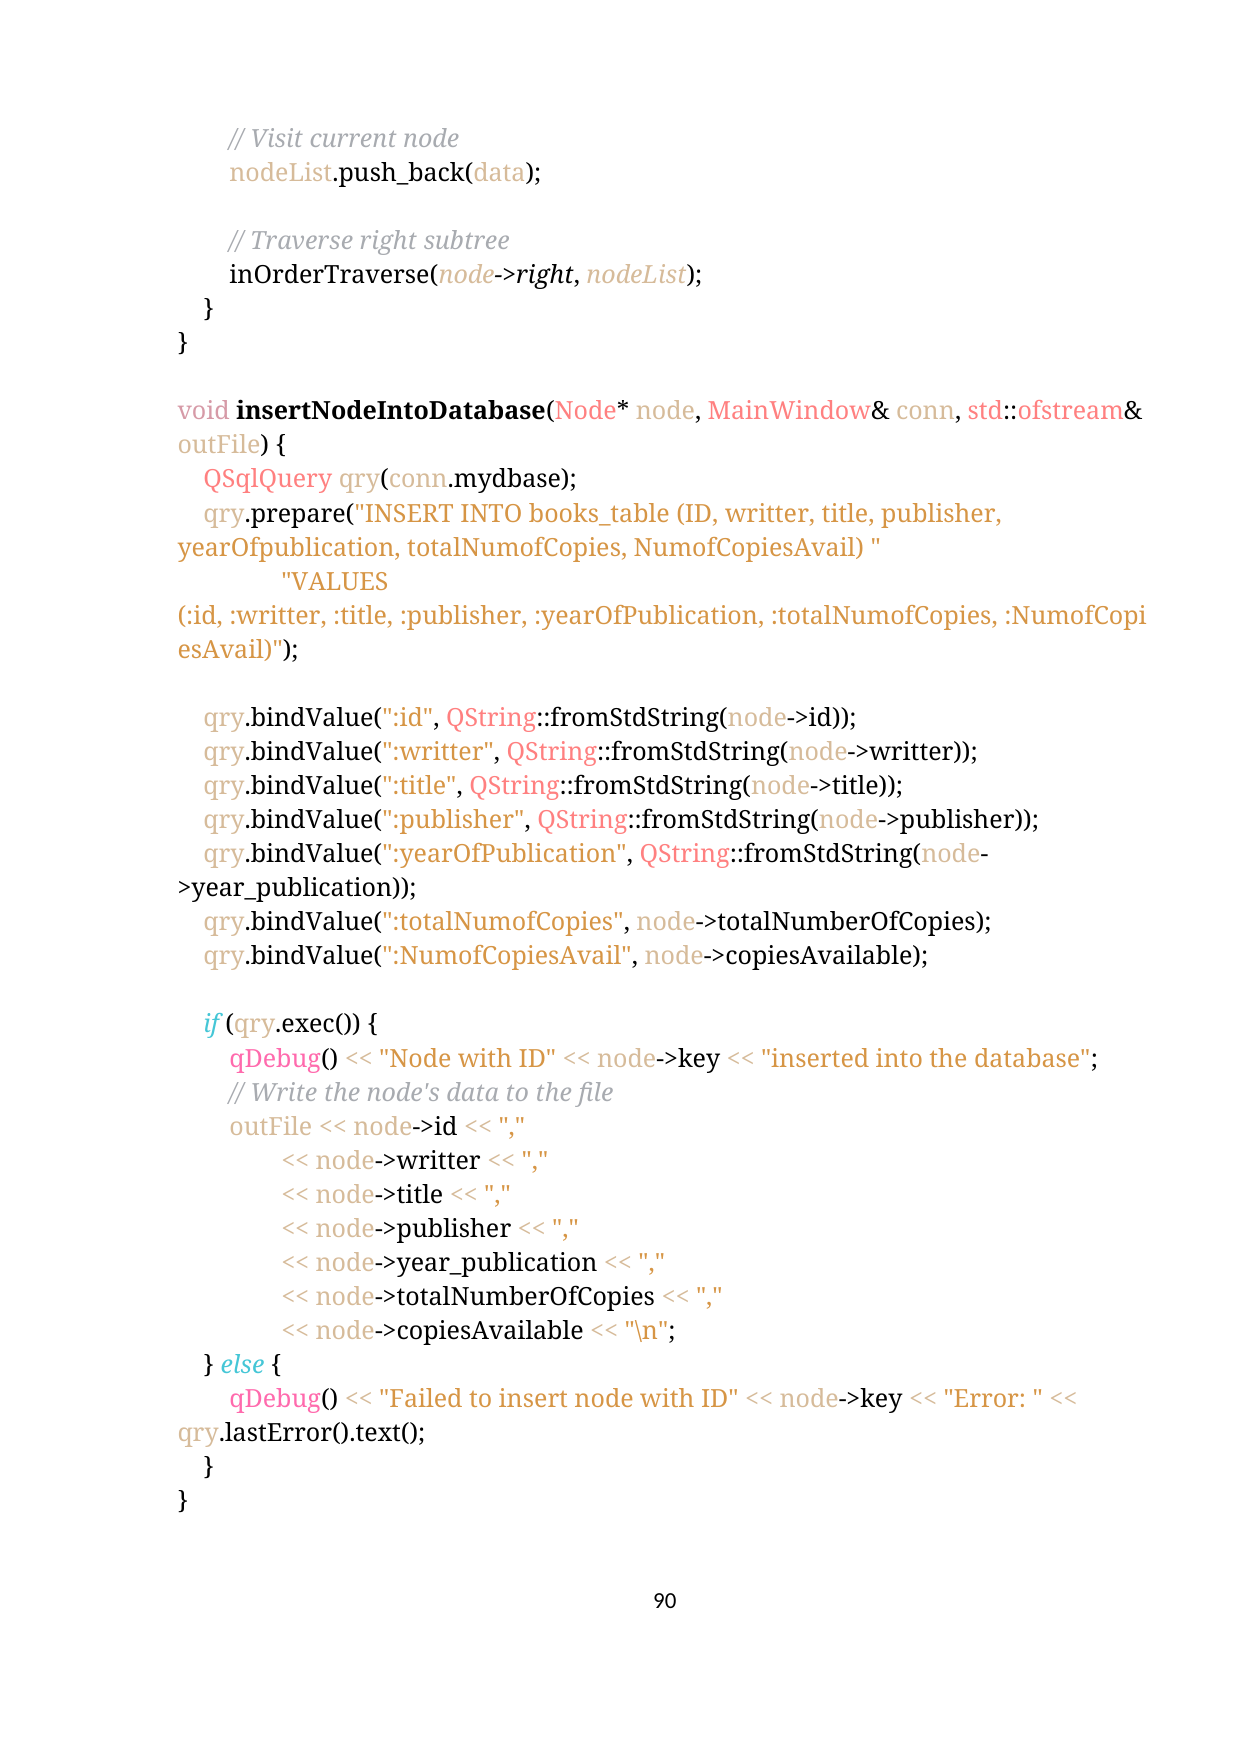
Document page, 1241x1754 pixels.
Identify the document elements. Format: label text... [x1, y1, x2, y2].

text << node->copiesAvailable << "\n"; [177, 1313, 1152, 1347]
text << node->year_publication << "," [177, 1244, 1152, 1279]
text outFile << node->id << "," [177, 1108, 1152, 1142]
text // Visit current node [177, 121, 1152, 154]
text qry.prepare("INSERT INTO books_table (ID, writter, title, publisher, yearOfpublication, totalNumofCopies, NumofCopiesAvail) " [177, 495, 1152, 563]
text qry.bindValue(":publisher", QString::fromStdString(node->publisher)); [177, 802, 1152, 836]
text // Traverse right subtree [177, 223, 1152, 257]
text nodeList.push_back(data); [177, 154, 1152, 189]
text } else { [177, 1347, 1152, 1381]
text qry.bindValue(":totalNumofCopies", node->totalNumberOfCopies); [177, 904, 1152, 938]
text inOrderTraverse(node->right, nodeList); [177, 257, 1152, 291]
text qDebug() << "Node with ID" << node->key << "inserted into the database"; [177, 1040, 1152, 1074]
text } [177, 325, 1152, 359]
text qry.bindValue(":title", QString::fromStdString(node->title)); [177, 768, 1152, 802]
text QSqlQuery qry(conn.mydbase); [177, 461, 1152, 495]
text // Write the node's data to the file [177, 1074, 1152, 1108]
text qry.bindValue(":id", QString::fromStdString(node->id)); [177, 699, 1152, 734]
text if (qry.exec()) { [177, 1006, 1152, 1040]
text << node->writter << "," [177, 1142, 1152, 1176]
text qry.bindValue(":NumofCopiesAvail", node->copiesAvailable); [177, 938, 1152, 972]
text "VALUES (:id, :writter, :title, :publisher, :yearOfPublication, :totalNumofCopies, :NumofCopiesAvail)"); [177, 563, 1152, 666]
text << node->publisher << "," [177, 1211, 1152, 1244]
text } [177, 1449, 1152, 1483]
text qry.bindValue(":yearOfPublication", QString::fromStdString(node->year_publication)); [177, 836, 1152, 904]
text qry.bindValue(":writter", QString::fromStdString(node->writter)); [177, 734, 1152, 768]
text } [177, 1483, 1152, 1517]
text void insertNodeIntoDatabase(Node* node, MainWindow& conn, std::ofstream& outFile) { [177, 393, 1152, 461]
text << node->totalNumberOfCopies << "," [177, 1279, 1152, 1313]
text << node->title << "," [177, 1176, 1152, 1211]
text qDebug() << "Failed to insert node with ID" << node->key << "Error: " << qry.lastError().text(); [177, 1381, 1152, 1449]
text } [177, 291, 1152, 325]
